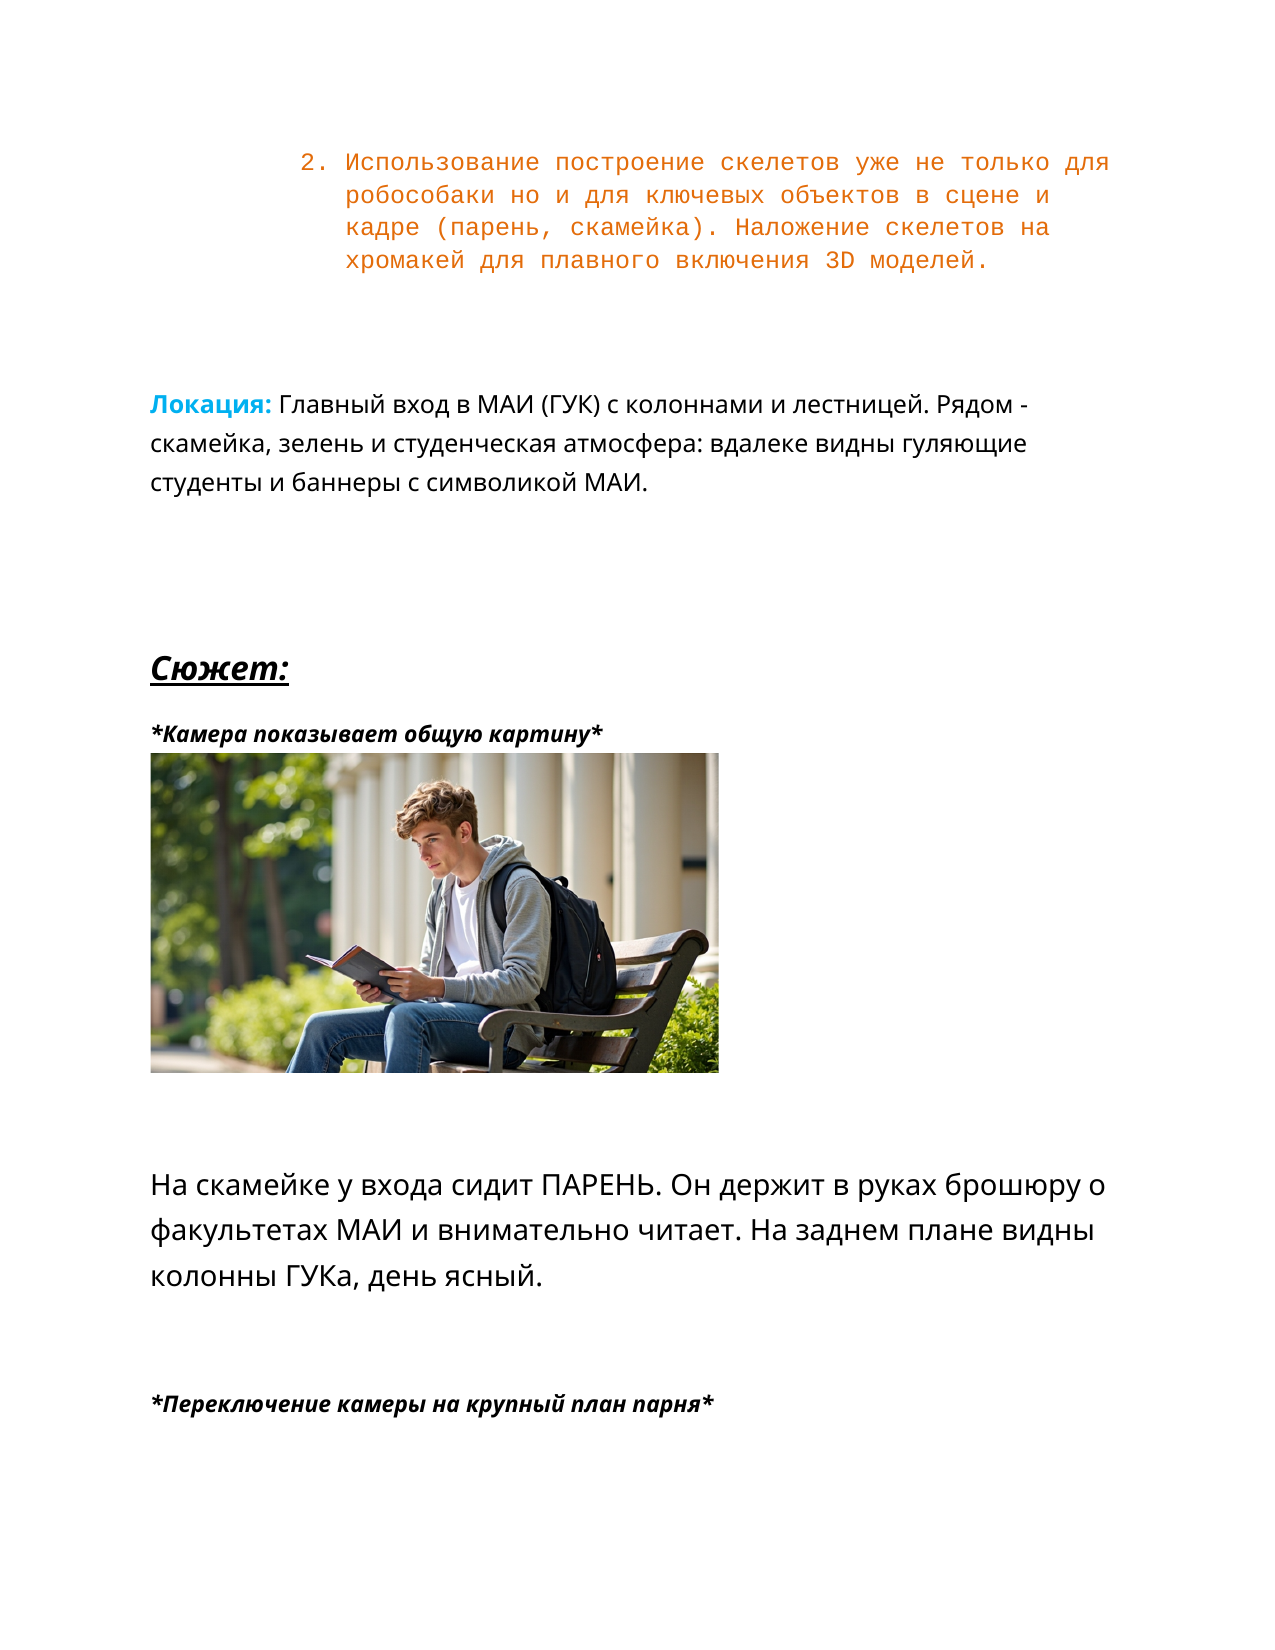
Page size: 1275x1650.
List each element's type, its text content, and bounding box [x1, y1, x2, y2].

picture [150, 753, 718, 1072]
text Локация: Главный вход в МАИ (ГУК) с колоннами и лестницей. Рядом - скамейка, зелень и студенческая атмосфера: вдалеке видны гуляющие студенты и баннеры с символикой МАИ. [150, 387, 1125, 499]
text На скамейке у входа сидит ПАРЕНЬ. Он держит в руках брошюру о факультетах МАИ и внимательно читает. На заднем плане видны колонны ГУКа, день ясный. [150, 1164, 1125, 1295]
text *Камера показывает общую картину* [150, 718, 1125, 749]
list Использование построение скелетов уже не только для робособаки но и для ключевых объектов в сцене и кадре (парень, скамейка). Наложение скелетов на хромакей для плавного включения 3D моделей. [300, 150, 1125, 276]
text *Переключение камеры на крупный план парня* [150, 1388, 1125, 1419]
text Сюжет: [150, 645, 1125, 690]
